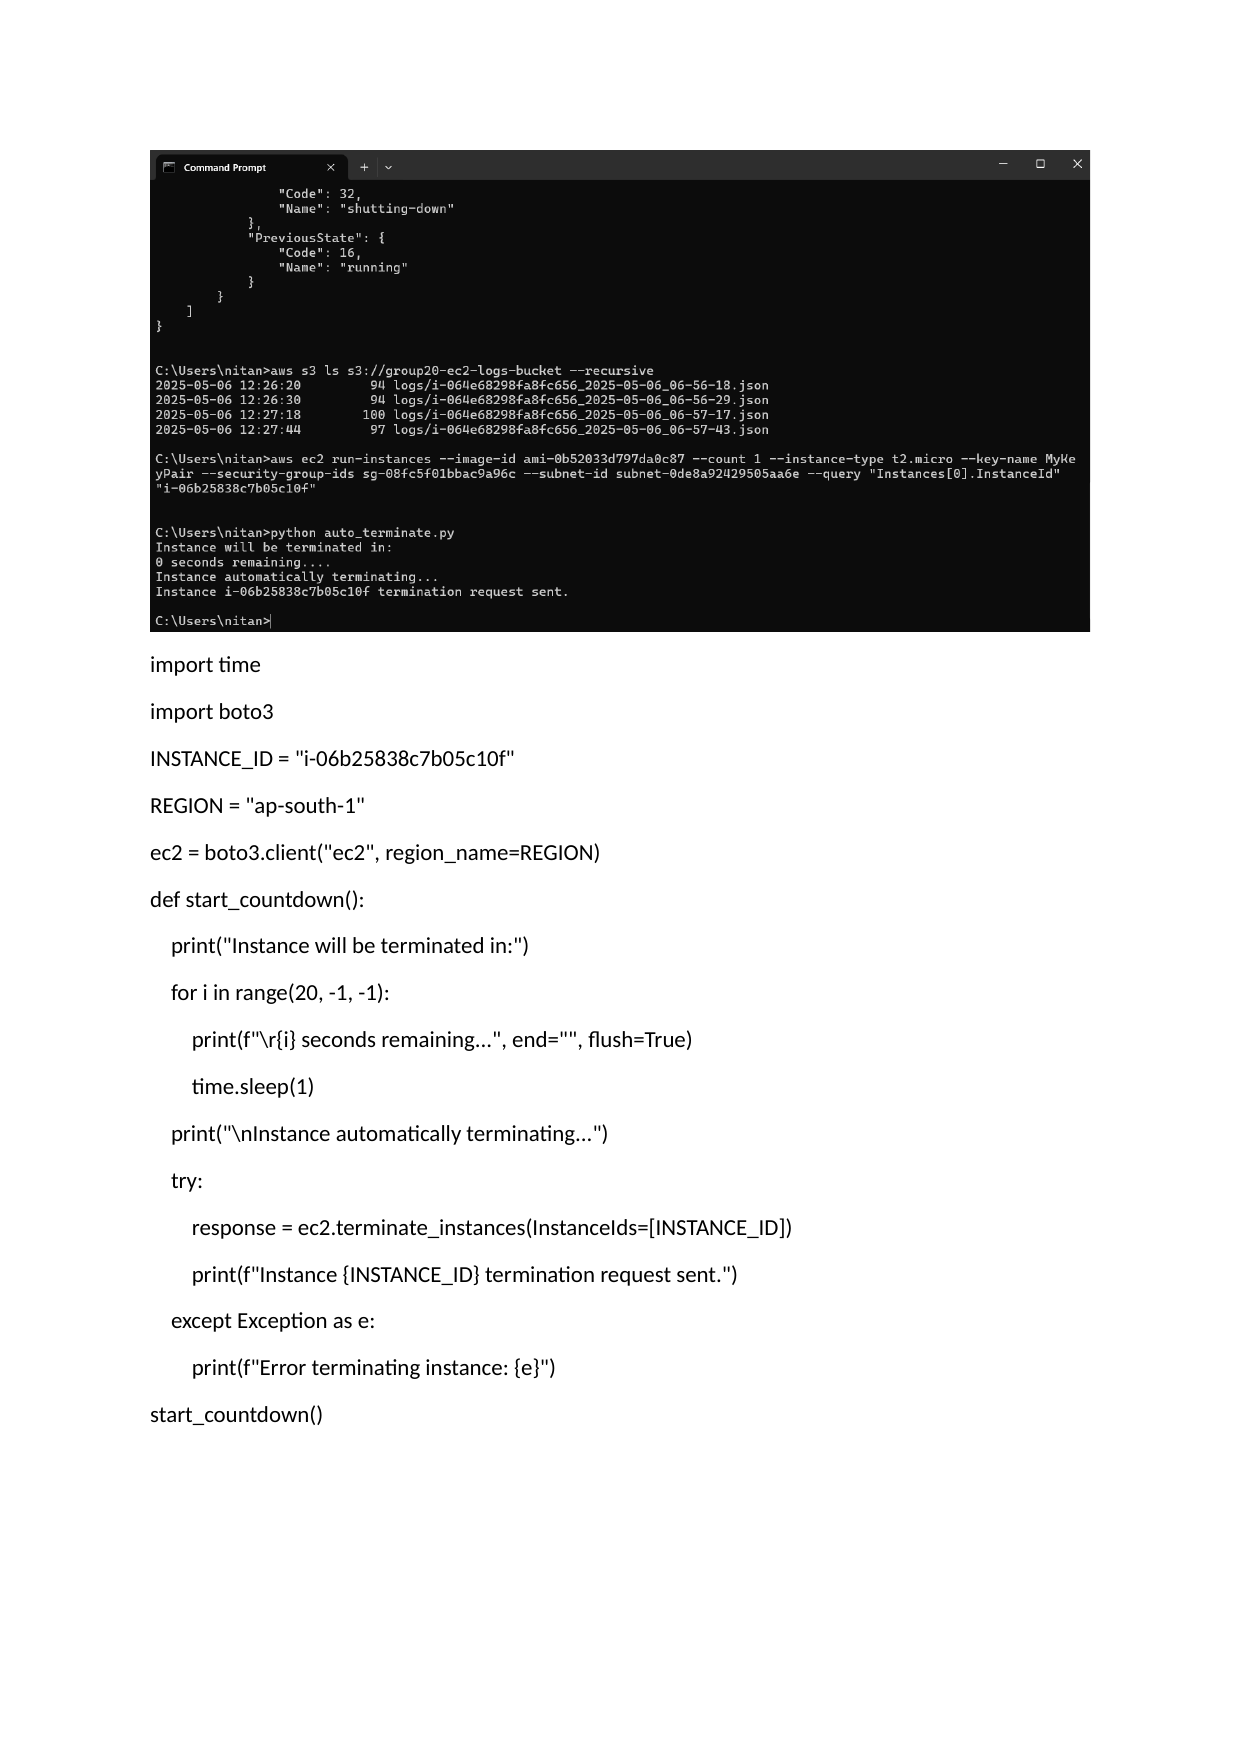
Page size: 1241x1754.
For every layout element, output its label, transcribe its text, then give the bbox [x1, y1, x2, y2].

text INSTANCE_ID = "i-06b25838c7b05c10f" [150, 744, 1090, 772]
text for i in range(20, -1, -1): [150, 978, 1090, 1007]
text print("Instance will be terminated in:") [150, 932, 1090, 960]
text def start_countdown(): [150, 885, 1090, 913]
text import boto3 [150, 697, 1090, 725]
text response = ec2.terminate_instances(InstanceIds=[INSTANCE_ID]) [150, 1213, 1090, 1241]
text print(f"Instance {INSTANCE_ID} termination request sent.") [150, 1260, 1090, 1288]
text import time [150, 650, 1090, 678]
text start_countdown() [150, 1400, 1090, 1428]
text except Exception as e: [150, 1307, 1090, 1335]
text print(f"Error terminating instance: {e}") [150, 1353, 1090, 1382]
text print("\nInstance automatically terminating...") [150, 1119, 1090, 1147]
text print(f"\r{i} seconds remaining...", end="", flush=True) [150, 1025, 1090, 1053]
text ec2 = boto3.client("ec2", region_name=REGION) [150, 838, 1090, 866]
picture [150, 150, 1091, 632]
text REGION = "ap-south-1" [150, 791, 1090, 819]
text time.sleep(1) [150, 1072, 1090, 1100]
text try: [150, 1166, 1090, 1194]
